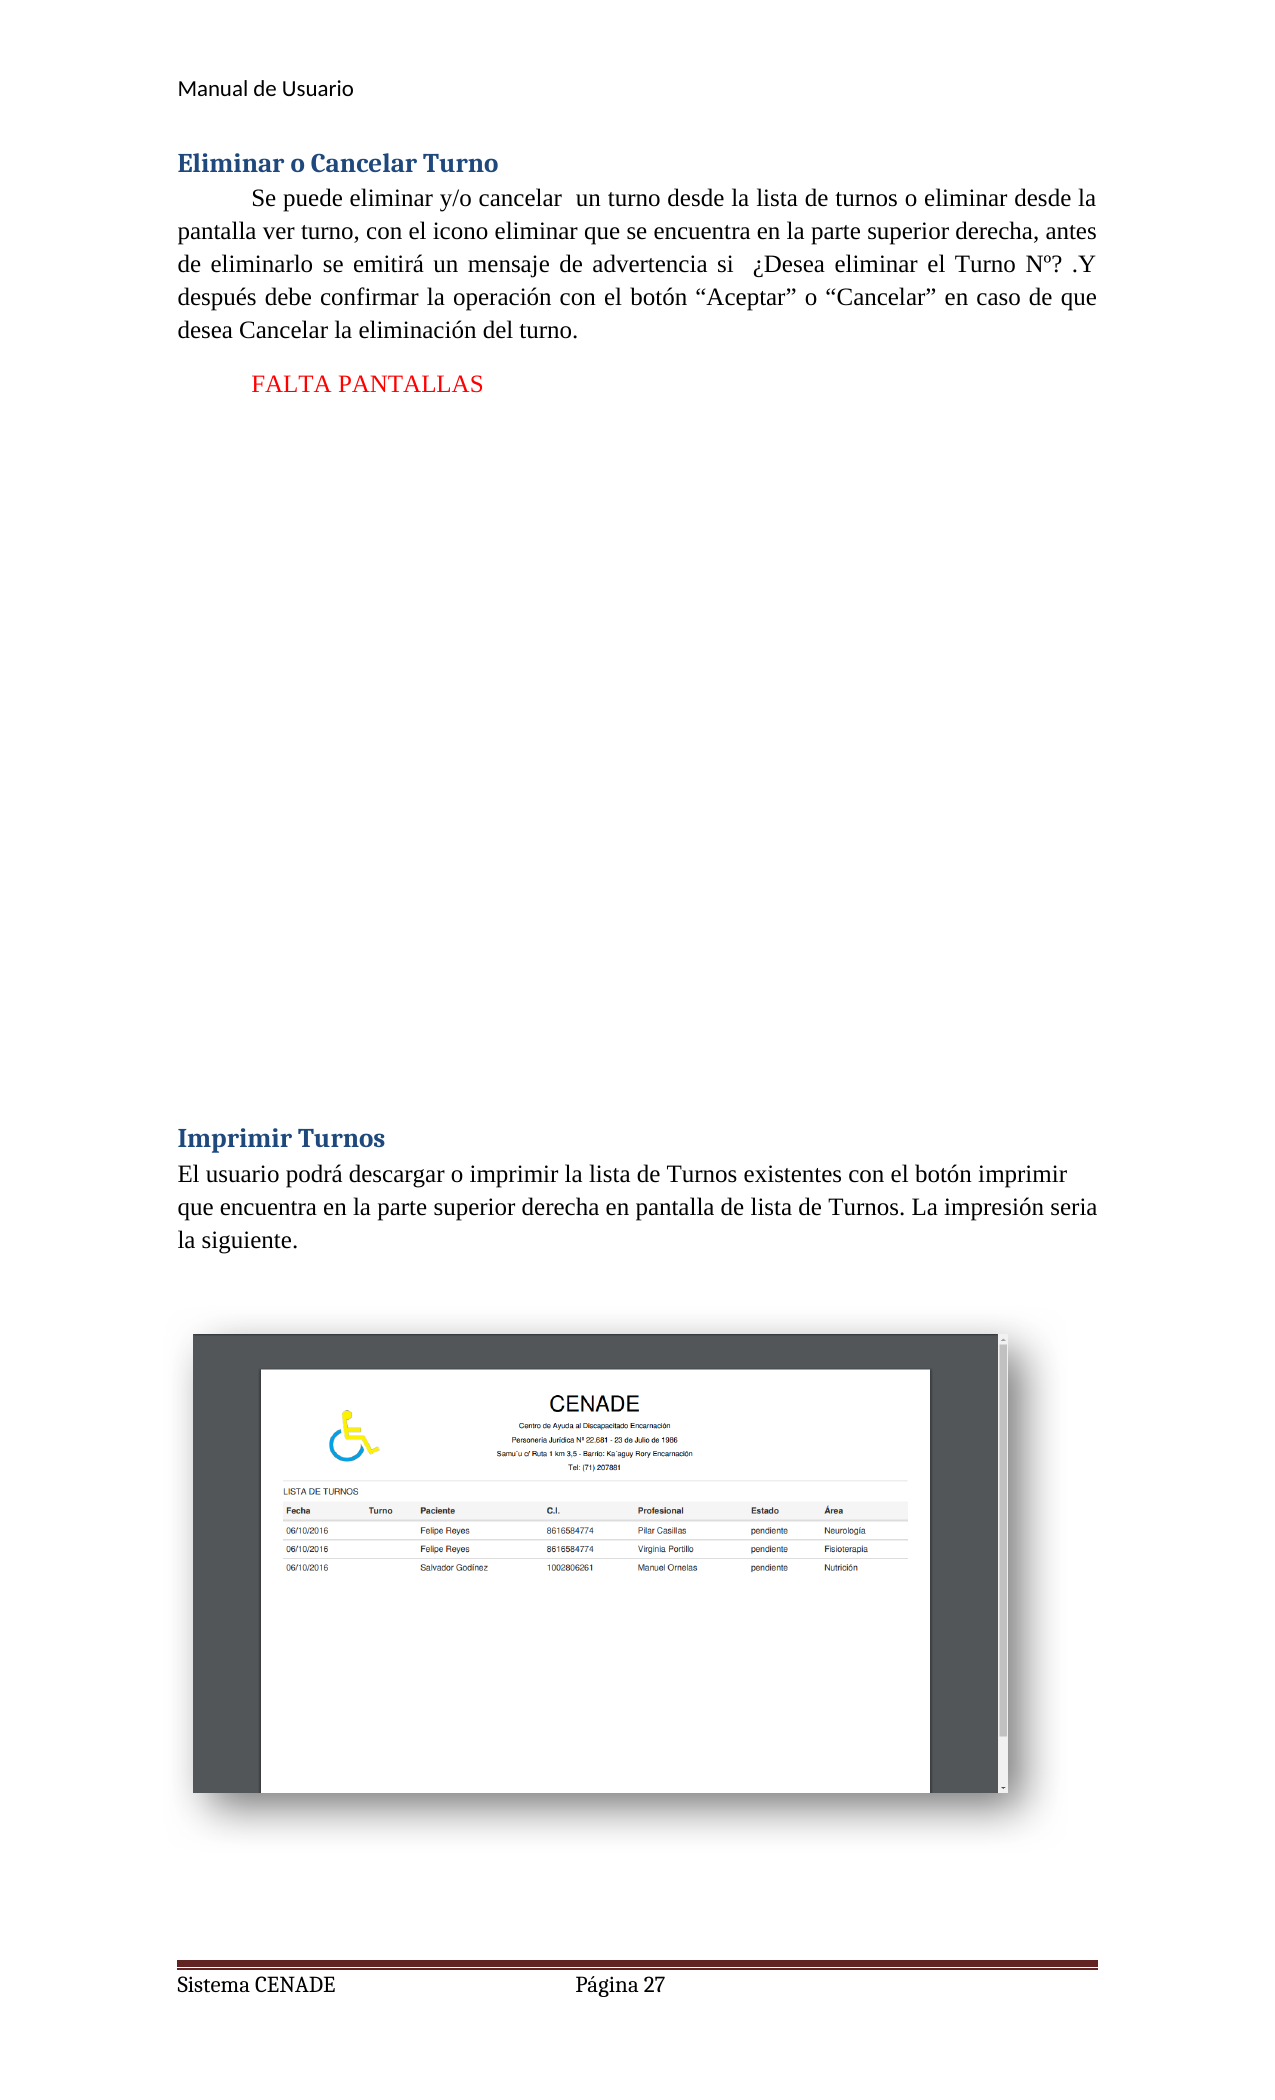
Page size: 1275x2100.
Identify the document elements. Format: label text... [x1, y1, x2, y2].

text Se puede eliminar y/o cancelar un turno desde la lista de turnos o eliminar desde la pantalla ver turno, con el icono eliminar que se encuentra en la parte superior derecha, antes de eliminarlo se emitirá un mensaje de advertencia si ¿Desea eliminar el Turno Nº? .Y después debe confirmar la operación con el botón “Aceptar” o “Cancelar” en caso de que desea Cancelar la eliminación del turno. [177, 183, 1098, 344]
subtitle Eliminar o Cancelar Turno [177, 148, 1098, 179]
picture [193, 1334, 1008, 1793]
subtitle Imprimir Turnos [177, 1123, 1098, 1154]
text El usuario podrá descargar o imprimir la lista de Turnos existentes con el botón imprimir que encuentra en la parte superior derecha en pantalla de lista de Turnos. La impresión seria la siguiente. [177, 1159, 1098, 1254]
text FALTA PANTALLAS [177, 369, 1098, 398]
